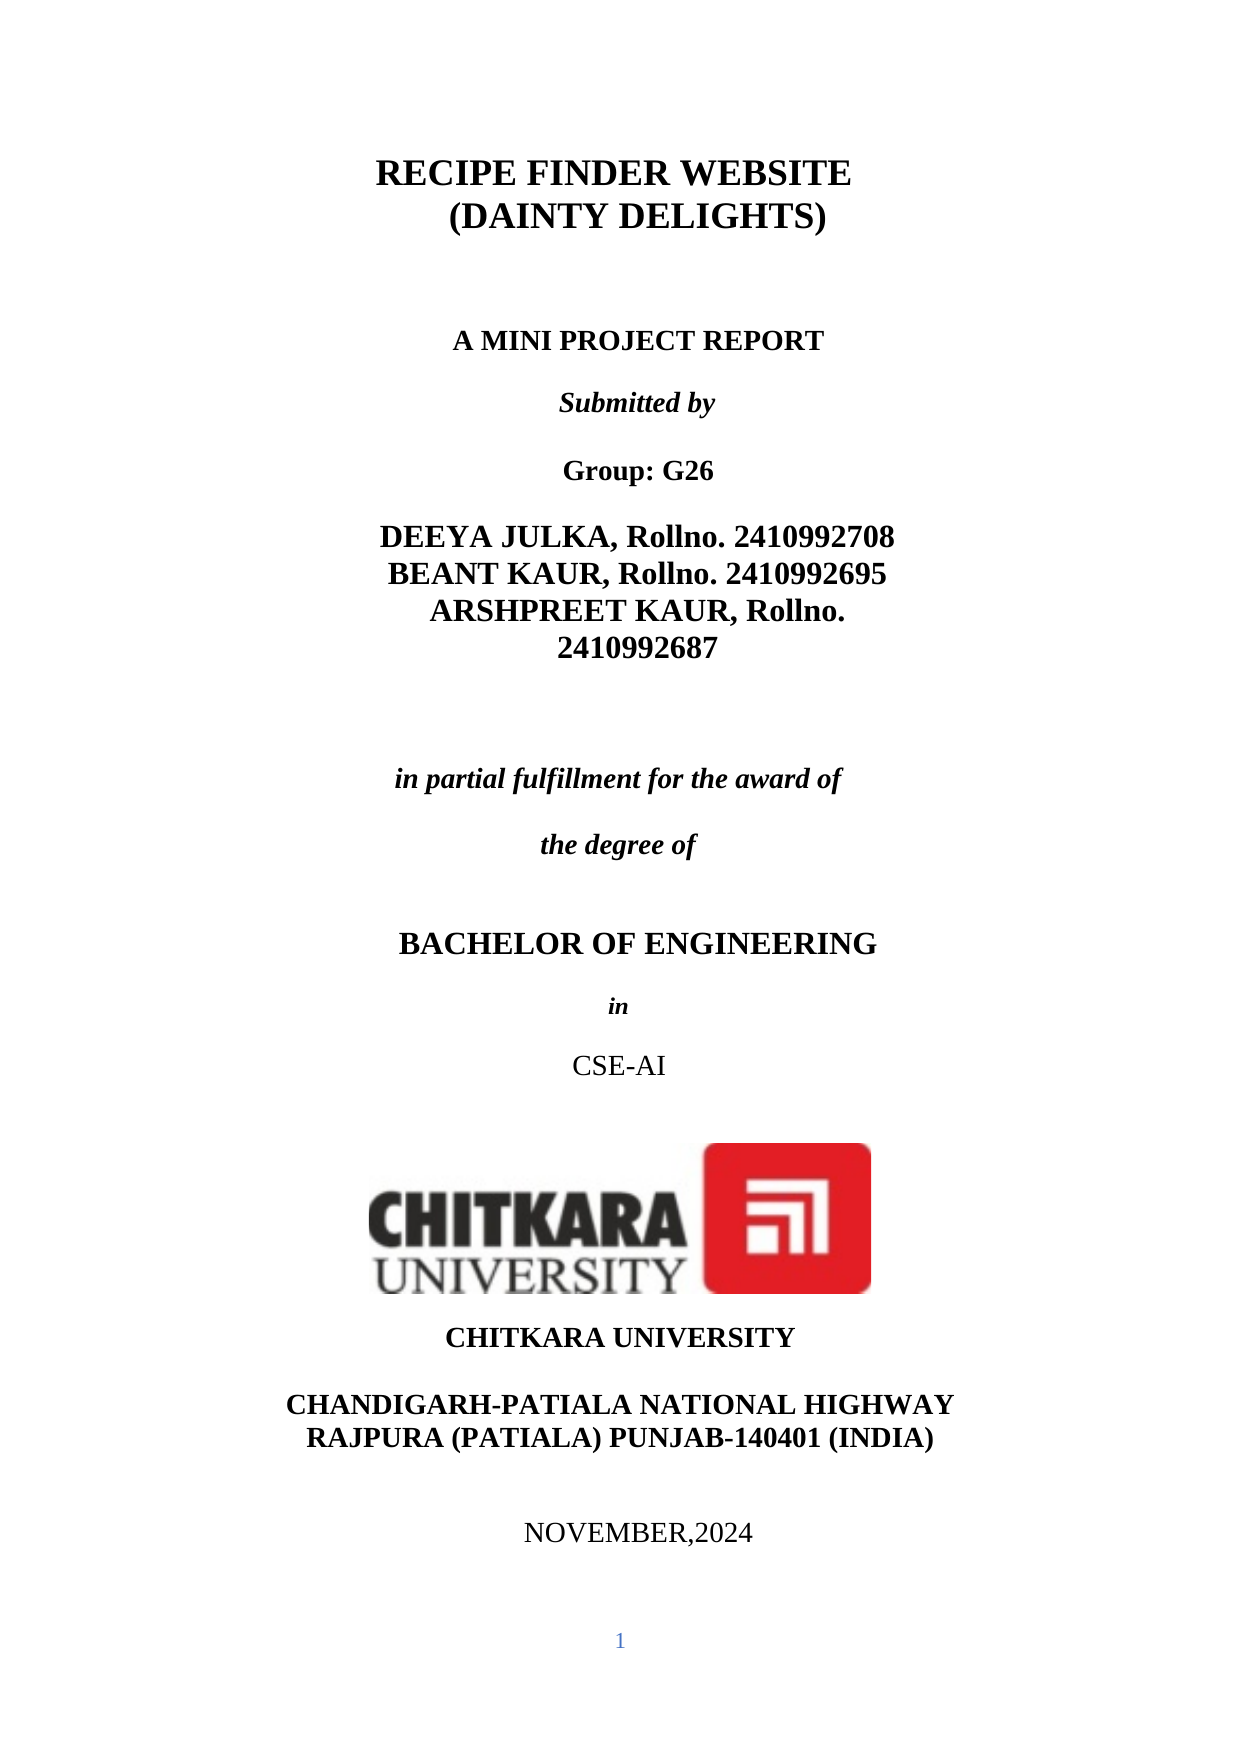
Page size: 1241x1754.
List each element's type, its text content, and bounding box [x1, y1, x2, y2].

text RAJPURA (PATIALA) PUNJAB-140401 (INDIA) [150, 1420, 1090, 1454]
subtitle A MINI PROJECT REPORT [375, 323, 901, 356]
subtitle in partial fulfillment for the award of the degree of [375, 761, 863, 861]
text CHANDIGARH-PATIALA NATIONAL HIGHWAY [150, 1387, 1090, 1420]
text ARSHPREET KAUR, Rollno. 2410992687 [375, 591, 899, 665]
subtitle Submitted by [375, 386, 901, 419]
text CHITKARA UNIVERSITY [150, 1320, 1090, 1353]
text in [375, 992, 863, 1020]
text BEANT KAUR, Rollno. 2410992695 [375, 554, 899, 591]
subtitle RECIPE FINDER WEBSITE [375, 150, 900, 193]
picture [368, 1143, 872, 1294]
subtitle (DAINTY DELIGHTS) [375, 193, 900, 236]
subtitle Group: G26 [375, 453, 901, 486]
subtitle BACHELOR OF ENGINEERING [375, 924, 901, 961]
subtitle NOVEMBER,2024 [375, 1515, 901, 1548]
text DEEYA JULKA, Rollno. 2410992708 [375, 517, 899, 554]
text CSE-AI [375, 1048, 863, 1081]
